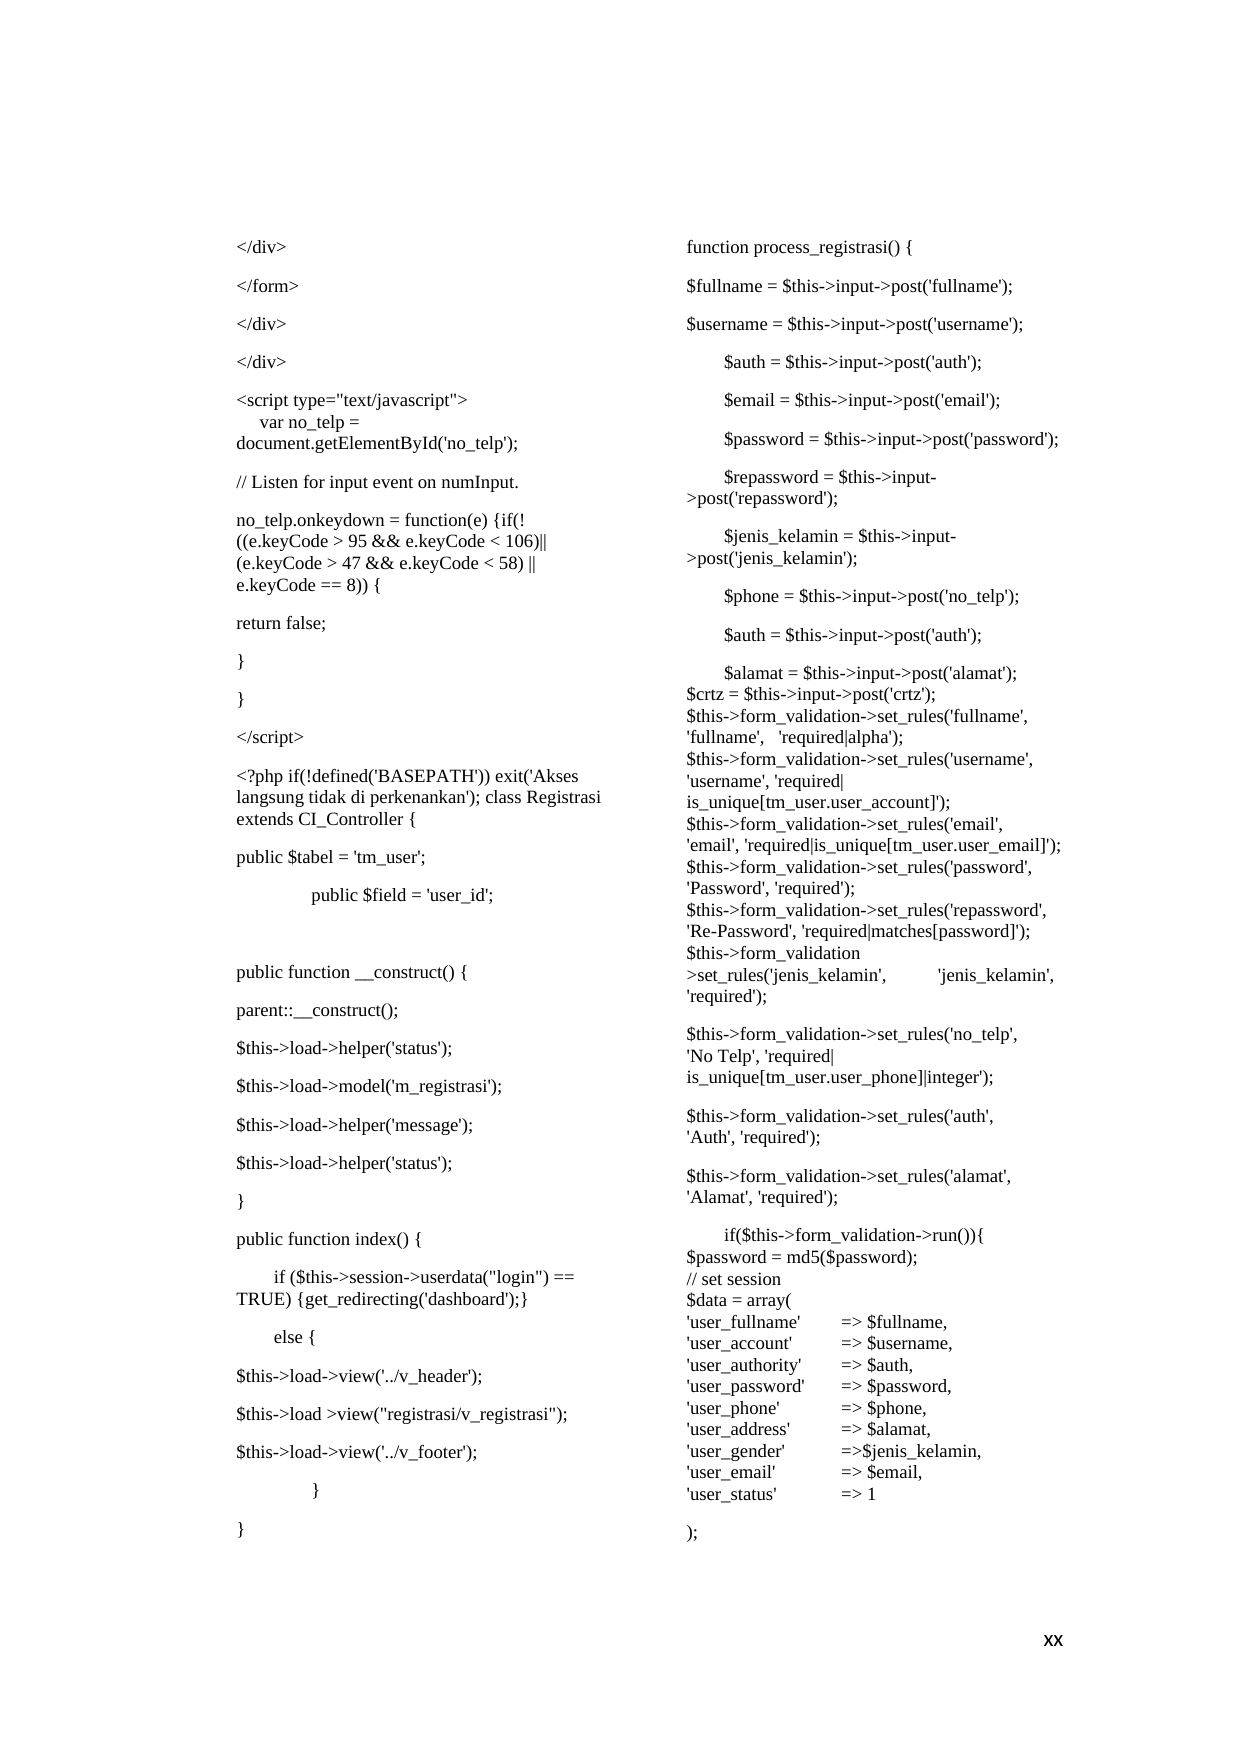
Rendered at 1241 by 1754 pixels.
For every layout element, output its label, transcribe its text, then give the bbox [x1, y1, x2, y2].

text public function index() { [236, 1228, 613, 1250]
text $this->form_validation->set_rules('alamat', 'Alamat', 'required'); [686, 1164, 1063, 1208]
text // Listen for input event on numInput. [236, 471, 613, 492]
text </div> [236, 236, 613, 258]
text $this->load >view("registrasi/v_registrasi"); [236, 1403, 608, 1424]
text $this->form_validation->set_rules('no_telp', 'No Telp', 'required|is_unique[tm_user.user_phone]|integer'); [686, 1023, 1063, 1088]
text } [236, 688, 613, 710]
text else { [236, 1326, 613, 1348]
text </div> [236, 351, 613, 372]
text $email = $this->input->post('email'); [686, 389, 1063, 411]
text if($this->form_validation->run()){ $password = md5($password); // set session $data = array( 'user_fullname' => $fullname, 'user_account' => $username, 'user_authority' => $auth, 'user_password' => $password, 'user_phone' => $phone, 'user_address' => $alamat, 'user_gender' =>$jenis_kelamin, 'user_email' => $email, 'user_status' => 1 [686, 1224, 1063, 1504]
text no_telp.onkeydown = function(e) {if(!((e.keyCode > 95 && e.keyCode < 106)|| (e.keyCode > 47 && e.keyCode < 58) || e.keyCode == 8)) { [236, 509, 613, 595]
text $auth = $this->input->post('auth'); [686, 351, 1063, 372]
text public $tabel = 'tm_user'; [236, 846, 613, 867]
text <?php if(!defined('BASEPATH')) exit('Akses langsung tidak di perkenankan'); class Registrasi extends CI_Controller { [236, 764, 613, 829]
text $repassword = $this->input->post('repassword'); [686, 466, 1063, 509]
text $this->load->view('../v_footer'); [236, 1441, 613, 1462]
text if ($this->session->userdata("login") == TRUE) {get_redirecting('dashboard');} [236, 1266, 613, 1309]
text $this->load->helper('status'); [236, 1152, 613, 1173]
text $this->load->helper('message'); [236, 1113, 613, 1135]
text } [236, 1479, 613, 1501]
text public $field = 'user_id'; [236, 884, 613, 906]
text $jenis_kelamin = $this->input->post('jenis_kelamin'); [686, 525, 1063, 568]
text $username = $this->input->post('username'); [686, 313, 1063, 334]
text $this->load->helper('status'); [236, 1037, 613, 1059]
text $fullname = $this->input->post('fullname'); [686, 274, 1063, 296]
text } [236, 650, 613, 671]
text public function __construct() { [236, 961, 613, 982]
text return false; [236, 612, 613, 633]
text $this->form_validation->set_rules('auth', 'Auth', 'required'); [686, 1105, 1063, 1148]
text </script> [236, 726, 613, 748]
text } [236, 1190, 613, 1212]
text </form> [236, 274, 613, 296]
text $alamat = $this->input->post('alamat'); $crtz = $this->input->post('crtz'); $this->form_validation->set_rules('fullname', 'fullname', 'required|alpha'); $this->form_validation->set_rules('username', 'username', 'required|is_unique[tm_user.user_account]'); $this->form_validation->set_rules('email', 'email', 'required|is_unique[tm_user.user_email]'); $this->form_validation->set_rules('password', 'Password', 'required'); $this->form_validation->set_rules('repassword', 'Re-Password', 'required|matches[password]'); $this->form_validation >set_rules('jenis_kelamin', 'jenis_kelamin', 'required'); [686, 662, 1063, 1007]
text $this->load->view('../v_header'); [236, 1364, 613, 1386]
text <script type="text/javascript"> var no_telp = document.getElementById('no_telp'); [236, 389, 613, 454]
text ); [686, 1521, 1063, 1543]
text $password = $this->input->post('password'); [686, 427, 1063, 449]
text } [236, 1517, 613, 1539]
text $this->load->model('m_registrasi'); [236, 1075, 613, 1097]
text $auth = $this->input->post('auth'); [686, 623, 1063, 645]
text parent::__construct(); [236, 999, 613, 1020]
text </div> [236, 313, 613, 334]
text function process_registrasi() { [686, 236, 1063, 258]
text $phone = $this->input->post('no_telp'); [686, 585, 1063, 607]
